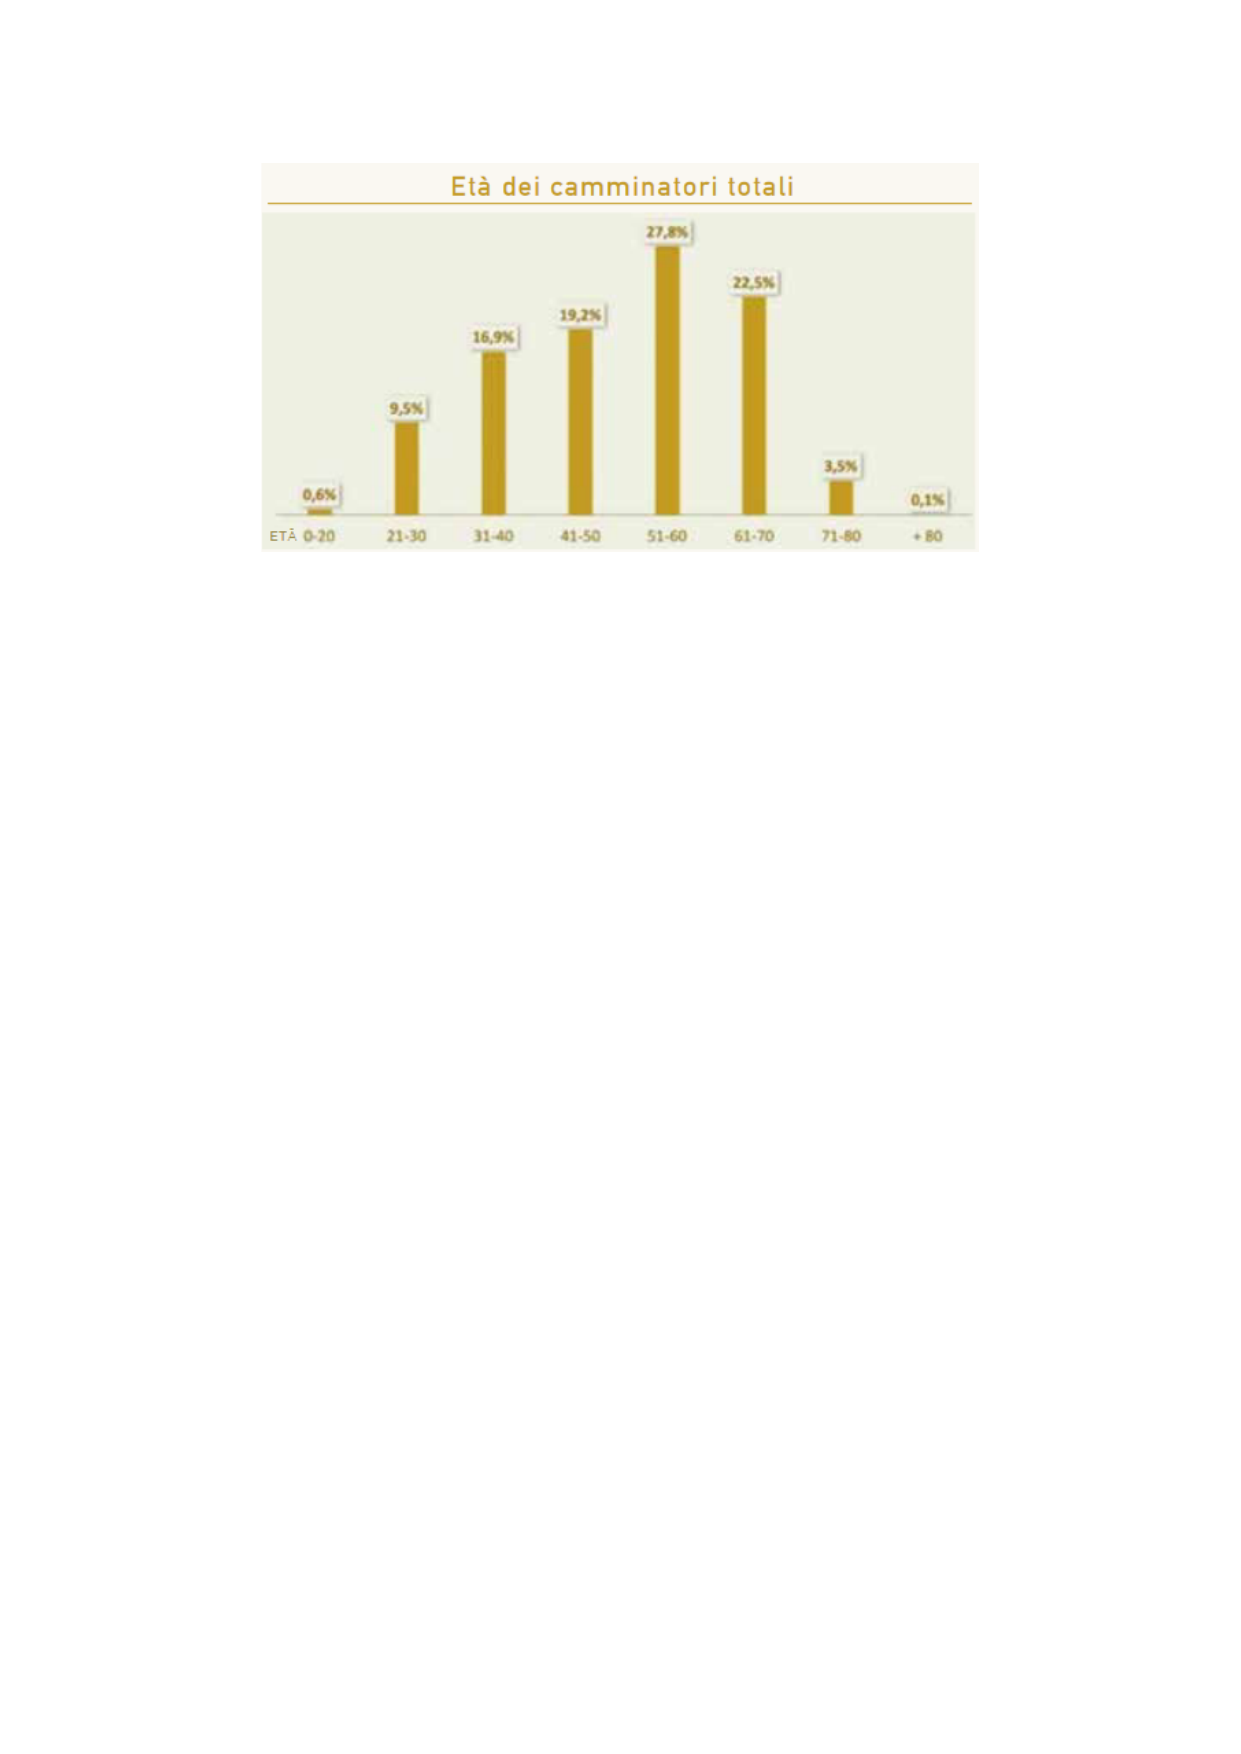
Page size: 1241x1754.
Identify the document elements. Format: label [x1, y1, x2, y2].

picture [261, 163, 979, 552]
